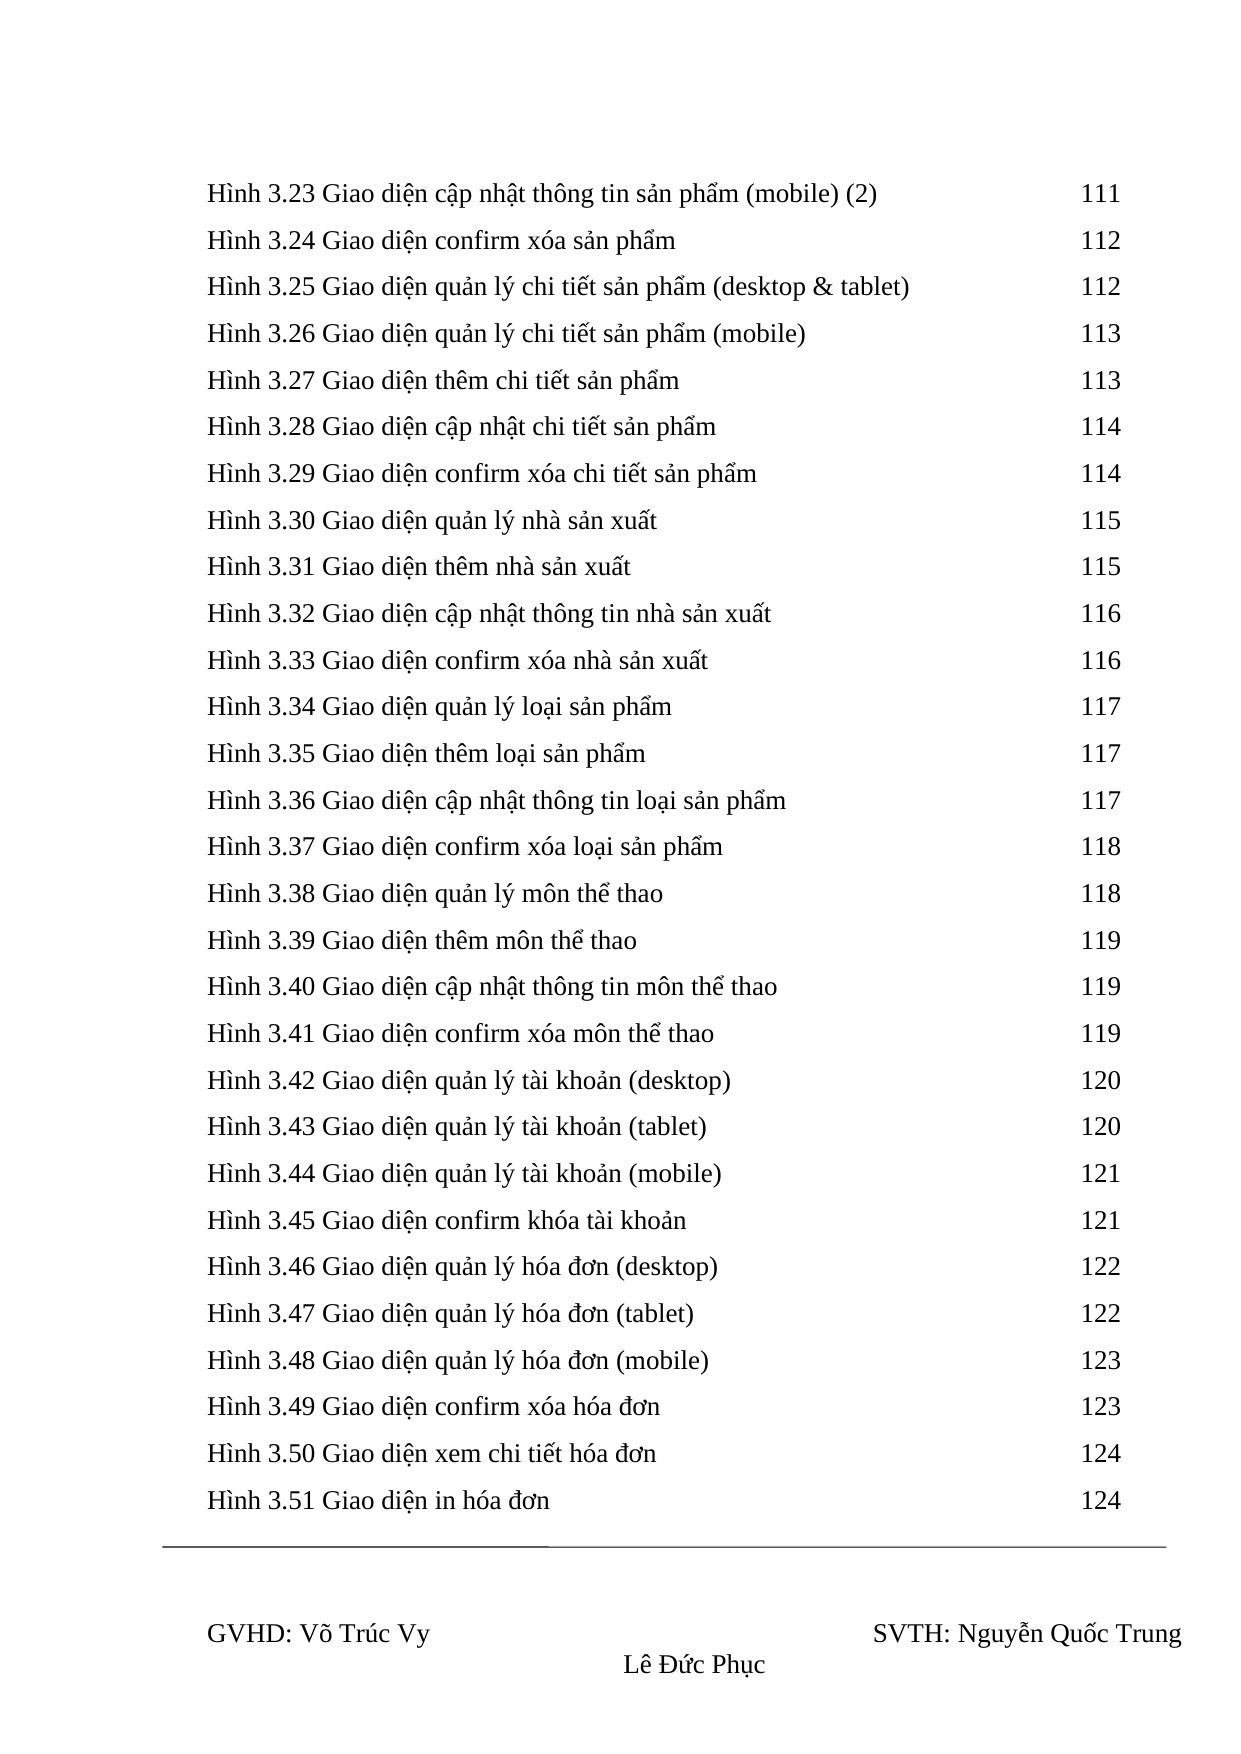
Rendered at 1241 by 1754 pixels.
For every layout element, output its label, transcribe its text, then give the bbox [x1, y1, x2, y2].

text Hình 3.28 Giao diện cập nhật chi tiết sản phẩm 114 [207, 411, 1122, 442]
text Hình 3.44 Giao diện quản lý tài khoản (mobile) 121 [207, 1157, 1122, 1188]
text Hình 3.39 Giao diện thêm môn thể thao 119 [207, 924, 1122, 955]
text Hình 3.51 Giao diện in hóa đơn 124 [207, 1484, 1122, 1515]
text Hình 3.24 Giao diện confirm xóa sản phẩm 112 [207, 224, 1122, 255]
text Hình 3.45 Giao diện confirm khóa tài khoản 121 [207, 1204, 1122, 1235]
text Hình 3.31 Giao diện thêm nhà sản xuất 115 [207, 551, 1122, 582]
text Hình 3.42 Giao diện quản lý tài khoản (desktop) 120 [207, 1064, 1122, 1095]
text Hình 3.32 Giao diện cập nhật thông tin nhà sản xuất 116 [207, 597, 1122, 628]
text Hình 3.26 Giao diện quản lý chi tiết sản phẩm (mobile) 113 [207, 317, 1122, 348]
text Hình 3.23 Giao diện cập nhật thông tin sản phẩm (mobile) (2) 111 [207, 177, 1122, 208]
text Hình 3.34 Giao diện quản lý loại sản phẩm 117 [207, 691, 1122, 722]
text Hình 3.35 Giao diện thêm loại sản phẩm 117 [207, 737, 1122, 768]
text Hình 3.30 Giao diện quản lý nhà sản xuất 115 [207, 504, 1122, 535]
text Hình 3.36 Giao diện cập nhật thông tin loại sản phẩm 117 [207, 784, 1122, 815]
text Hình 3.41 Giao diện confirm xóa môn thể thao 119 [207, 1017, 1122, 1048]
text Hình 3.50 Giao diện xem chi tiết hóa đơn 124 [207, 1437, 1122, 1468]
text Hình 3.49 Giao diện confirm xóa hóa đơn 123 [207, 1391, 1122, 1422]
text Hình 3.48 Giao diện quản lý hóa đơn (mobile) 123 [207, 1344, 1122, 1375]
text Hình 3.46 Giao diện quản lý hóa đơn (desktop) 122 [207, 1251, 1122, 1282]
text Hình 3.40 Giao diện cập nhật thông tin môn thể thao 119 [207, 971, 1122, 1002]
text Hình 3.33 Giao diện confirm xóa nhà sản xuất 116 [207, 644, 1122, 675]
text Hình 3.43 Giao diện quản lý tài khoản (tablet) 120 [207, 1111, 1122, 1142]
text Hình 3.37 Giao diện confirm xóa loại sản phẩm 118 [207, 831, 1122, 862]
text Hình 3.29 Giao diện confirm xóa chi tiết sản phẩm 114 [207, 457, 1122, 488]
text Hình 3.25 Giao diện quản lý chi tiết sản phẩm (desktop & tablet) 112 [207, 271, 1122, 302]
text Hình 3.38 Giao diện quản lý môn thể thao 118 [207, 877, 1122, 908]
text Hình 3.27 Giao diện thêm chi tiết sản phẩm 113 [207, 364, 1122, 395]
text Hình 3.47 Giao diện quản lý hóa đơn (tablet) 122 [207, 1297, 1122, 1328]
